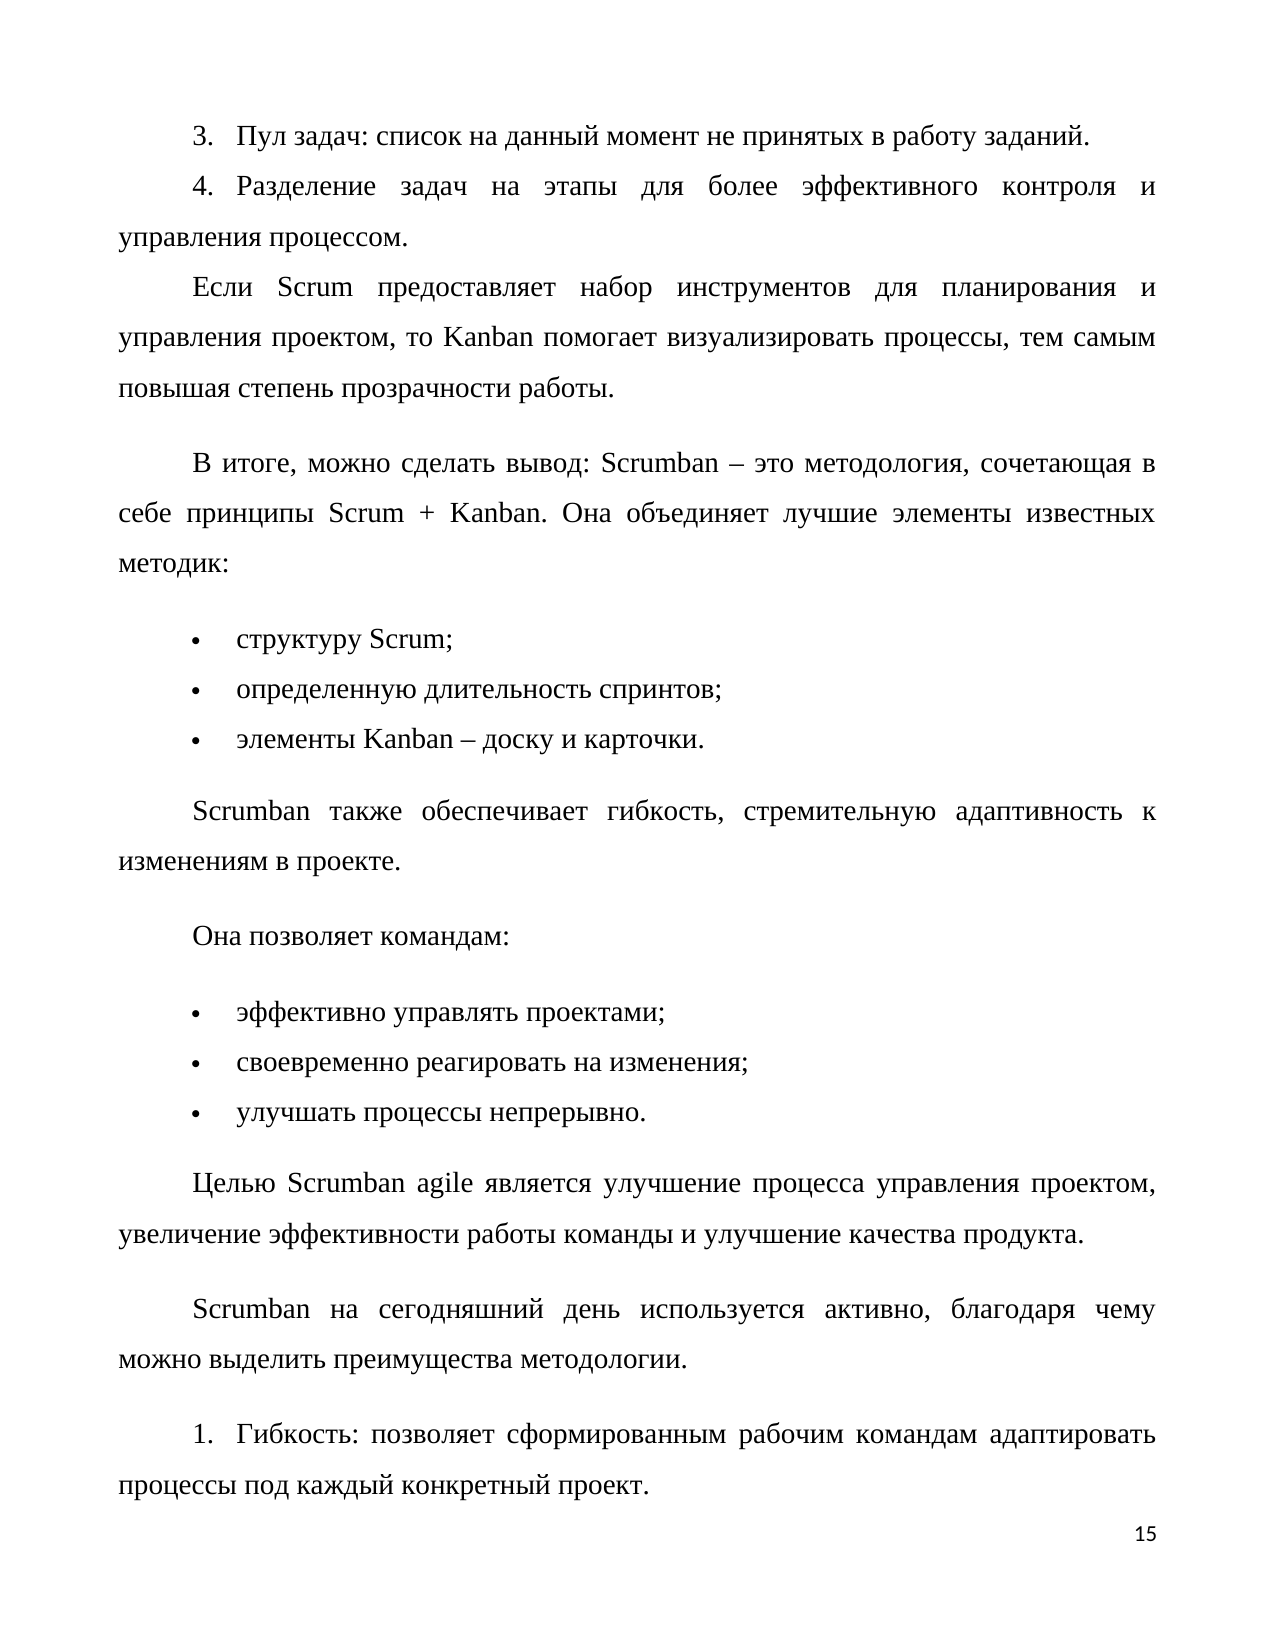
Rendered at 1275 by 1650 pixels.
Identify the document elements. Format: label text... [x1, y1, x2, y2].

list Гибкость: позволяет сформированным рабочим командам адаптировать процессы под каждый конкретный проект. [118, 1417, 1157, 1501]
list Разделение задач на этапы для более эффективного контроля и управления процессом. [118, 168, 1157, 252]
list элементы Kanban – доску и карточки. [118, 722, 1157, 755]
list своевременно реагировать на изменения; [118, 1044, 1157, 1077]
text Scrumban на сегодняшний день используется активно, благодаря чему можно выделить преимущества методологии. [118, 1291, 1157, 1375]
list эффективно управлять проектами; [118, 994, 1157, 1027]
list улучшать процессы непрерывно. [118, 1094, 1157, 1128]
text Целью Scrumban agile является улучшение процесса управления проектом, увеличение эффективности работы команды и улучшение качества продукта. [118, 1165, 1157, 1249]
text Если Scrum предоставляет набор инструментов для планирования и управления проектом, то Kanban помогает визуализировать процессы, тем самым повышая степень прозрачности работы. [118, 269, 1157, 403]
list определенную длительность спринтов; [118, 671, 1157, 705]
text Scrumban также обеспечивает гибкость, стремительную адаптивность к изменениям в проекте. [118, 793, 1157, 877]
text В итоге, можно сделать вывод: Scrumban – это методология, сочетающая в себе принципы Scrum + Kanban. Она объединяет лучшие элементы известных методик: [118, 445, 1157, 579]
text Она позволяет командам: [118, 918, 1157, 952]
list структуру Scrum; [118, 621, 1157, 654]
list Пул задач: список на данный момент не принятых в работу заданий. [118, 118, 1157, 152]
